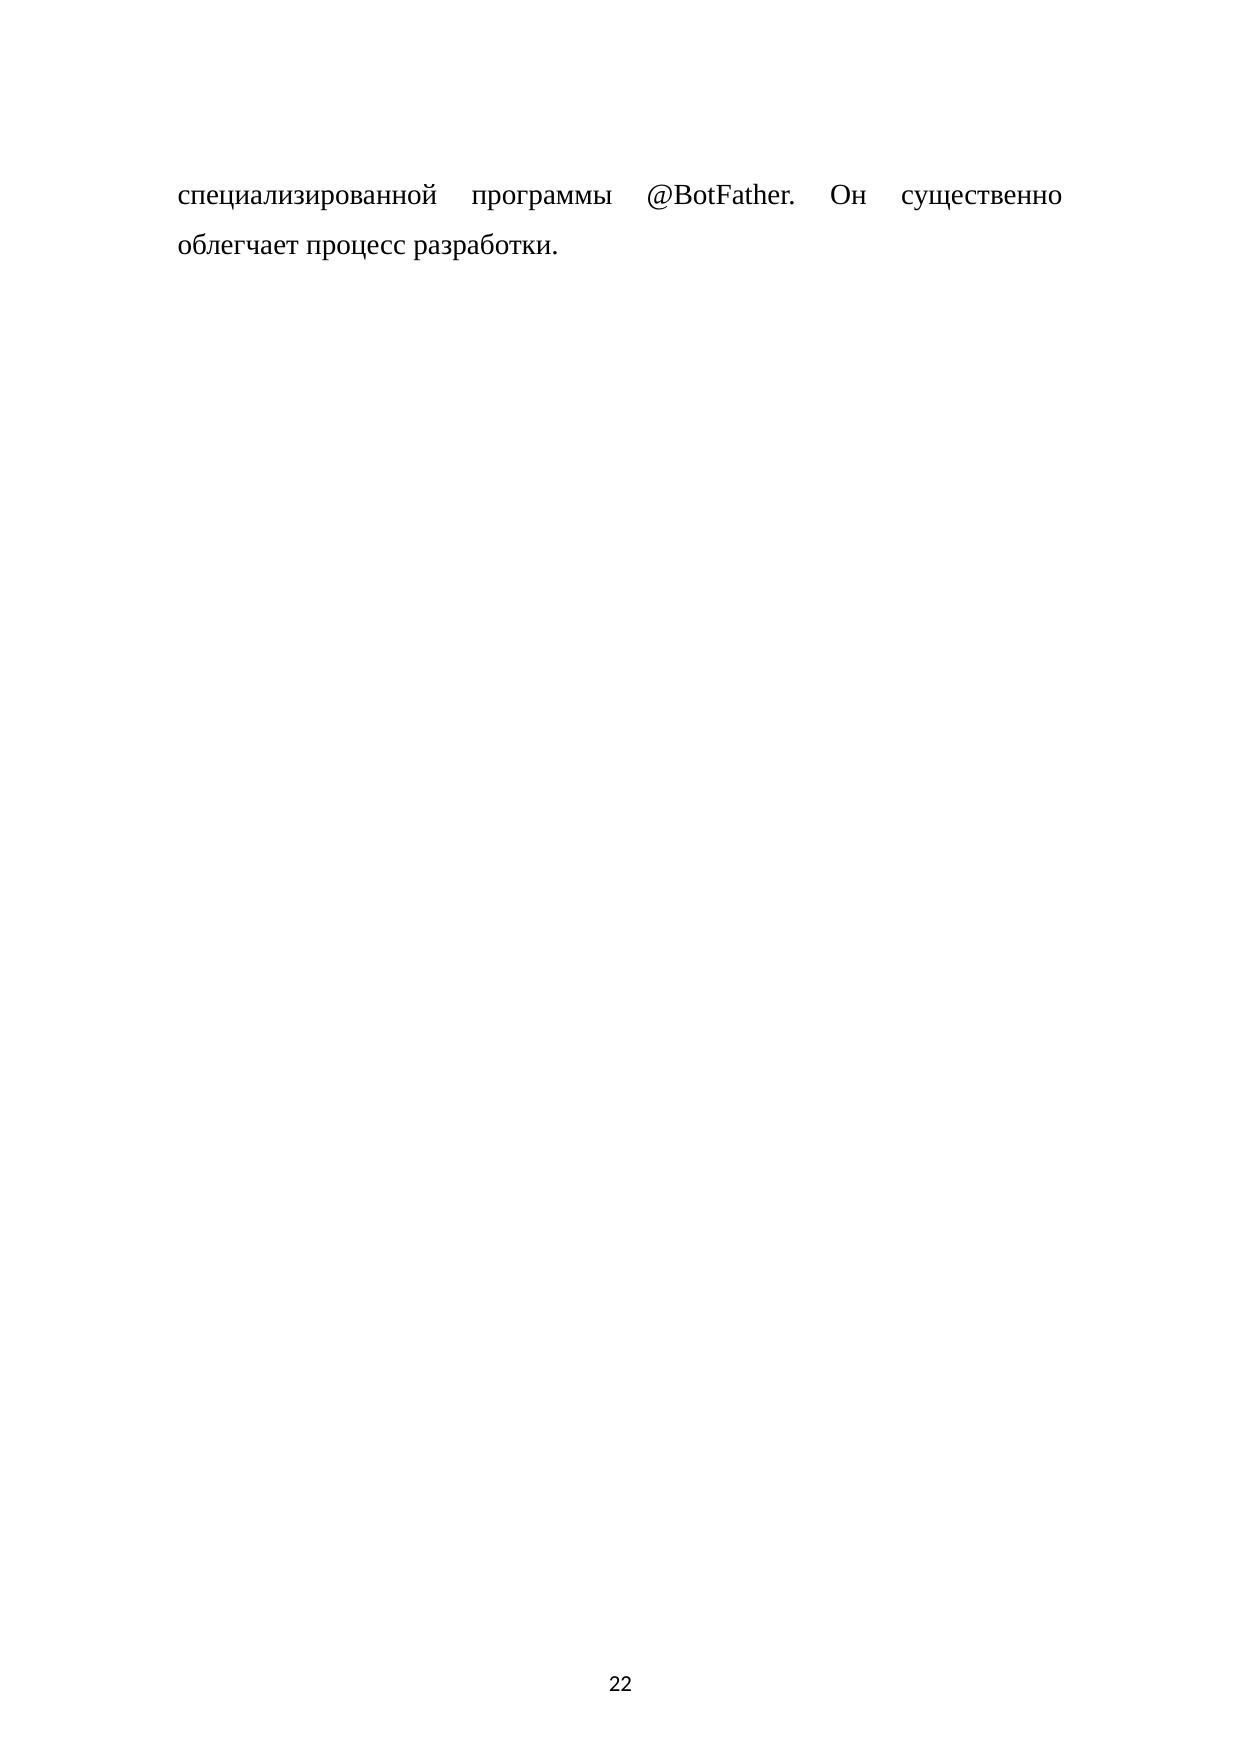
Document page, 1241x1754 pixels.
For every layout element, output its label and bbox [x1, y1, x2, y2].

text [177, 177, 1063, 261]
